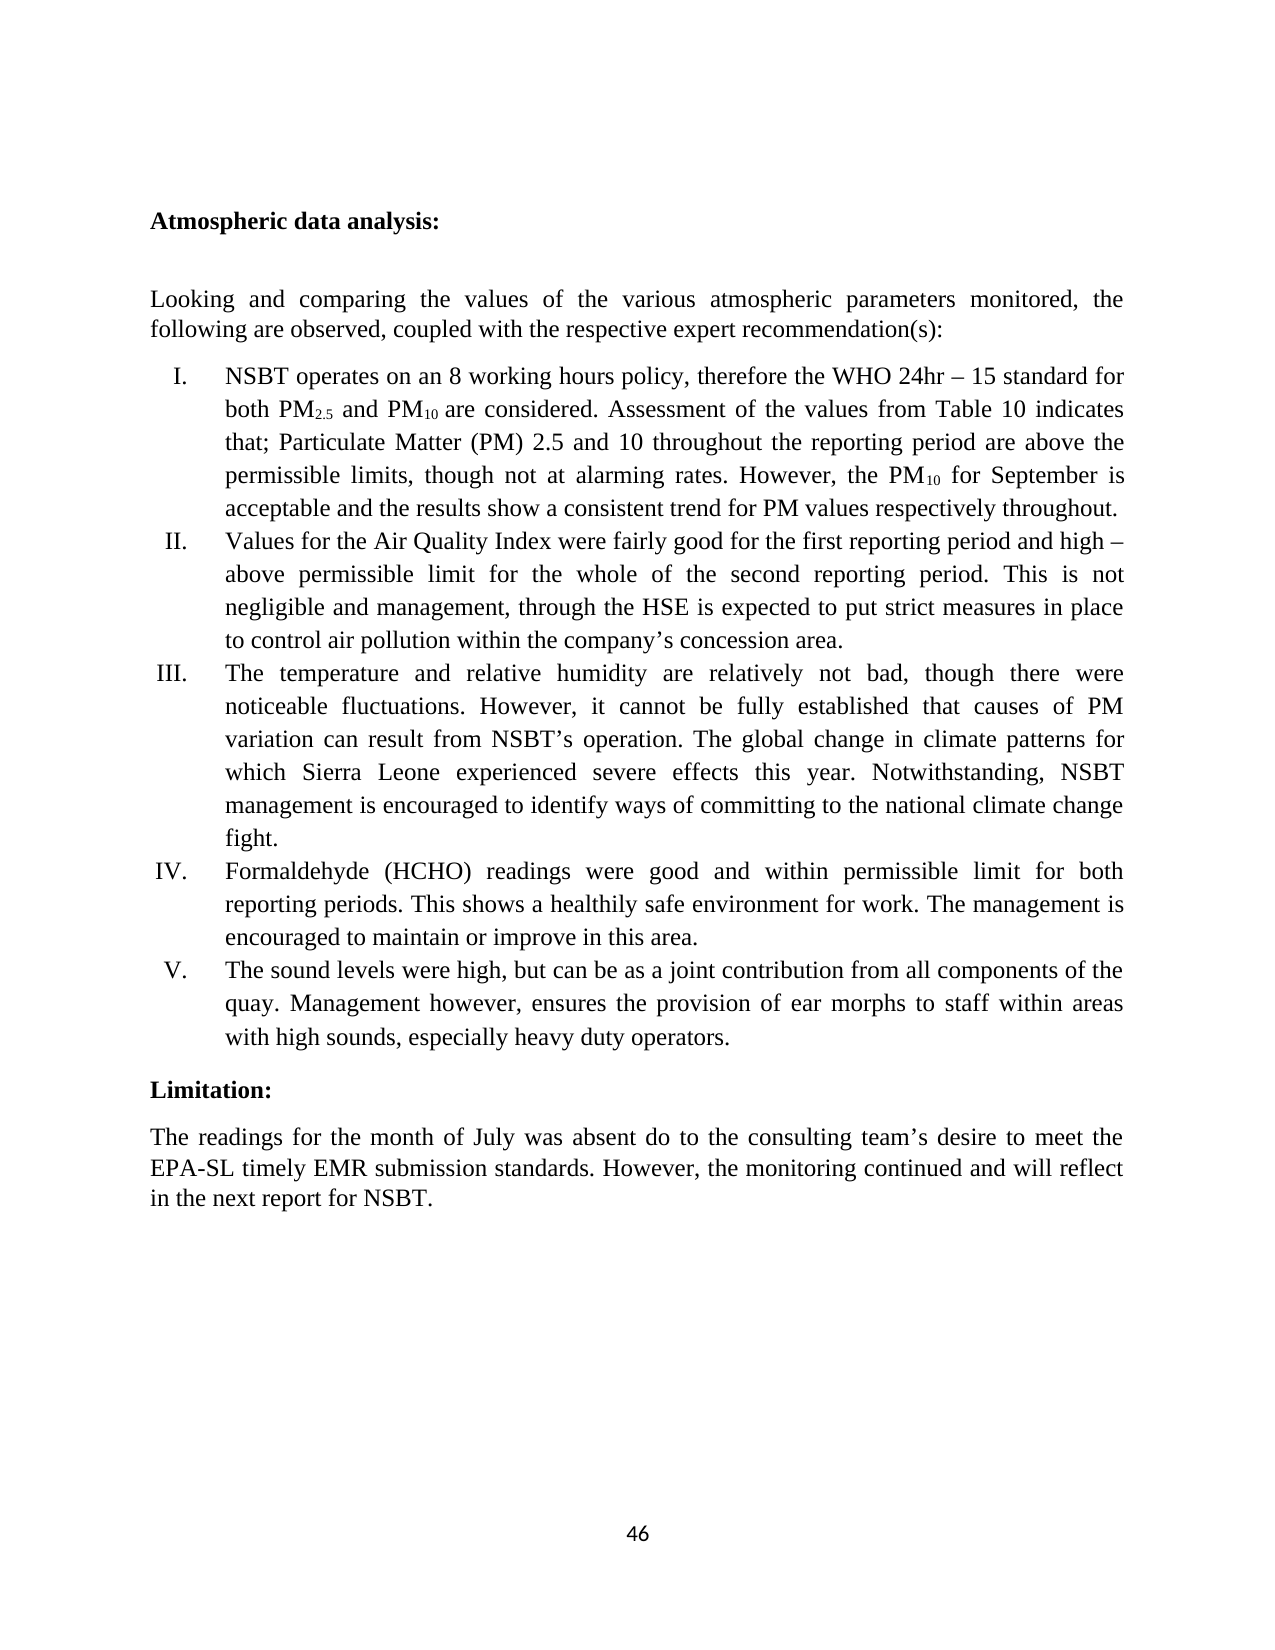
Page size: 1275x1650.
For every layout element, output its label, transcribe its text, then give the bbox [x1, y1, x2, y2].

text Looking and comparing the values of the various atmospheric parameters monitored, the following are observed, coupled with the respective expert recommendation(s): [150, 284, 1125, 343]
text The readings for the month of July was absent do to the consulting team’s desire to meet the EPA-SL timely EMR submission standards. However, the monitoring continued and will reflect in the next report for NSBT. [150, 1122, 1125, 1212]
list NSBT operates on an 8 working hours policy, therefore the WHO 24hr – 15 standard for both PM2.5 and PM10 are considered. Assessment of the values from Table 10 indicates that; Particulate Matter (PM) 2.5 and 10 throughout the reporting period are above the permissible limits, though not at alarming rates. However, the PM10 for September is acceptable and the results show a consistent trend for PM values respectively throughout. [187, 361, 1125, 522]
list The temperature and relative humidity are relatively not bad, though there were noticeable fluctuations. However, it cannot be fully established that causes of PM variation can result from NSBT’s operation. The global change in climate patterns for which Sierra Leone experienced severe effects this year. Notwithstanding, NSBT management is encouraged to identify ways of committing to the national climate change fight. [187, 658, 1125, 852]
text Limitation: [150, 1075, 1125, 1104]
list Values for the Air Quality Index were fairly good for the first reporting period and high – above permissible limit for the whole of the second reporting period. This is not negligible and management, through the HSE is expected to put strict measures in place to control air pollution within the company’s concession area. [187, 526, 1125, 654]
list Formaldehyde (HCHO) readings were good and within permissible limit for both reporting periods. This shows a healthily safe environment for work. The management is encouraged to maintain or improve in this area. [187, 856, 1125, 951]
subtitle Atmospheric data analysis: [150, 206, 1125, 235]
list The sound levels were high, but can be as a joint contribution from all components of the quay. Management however, ensures the provision of ear morphs to staff within areas with high sounds, especially heavy duty operators. [187, 956, 1125, 1050]
